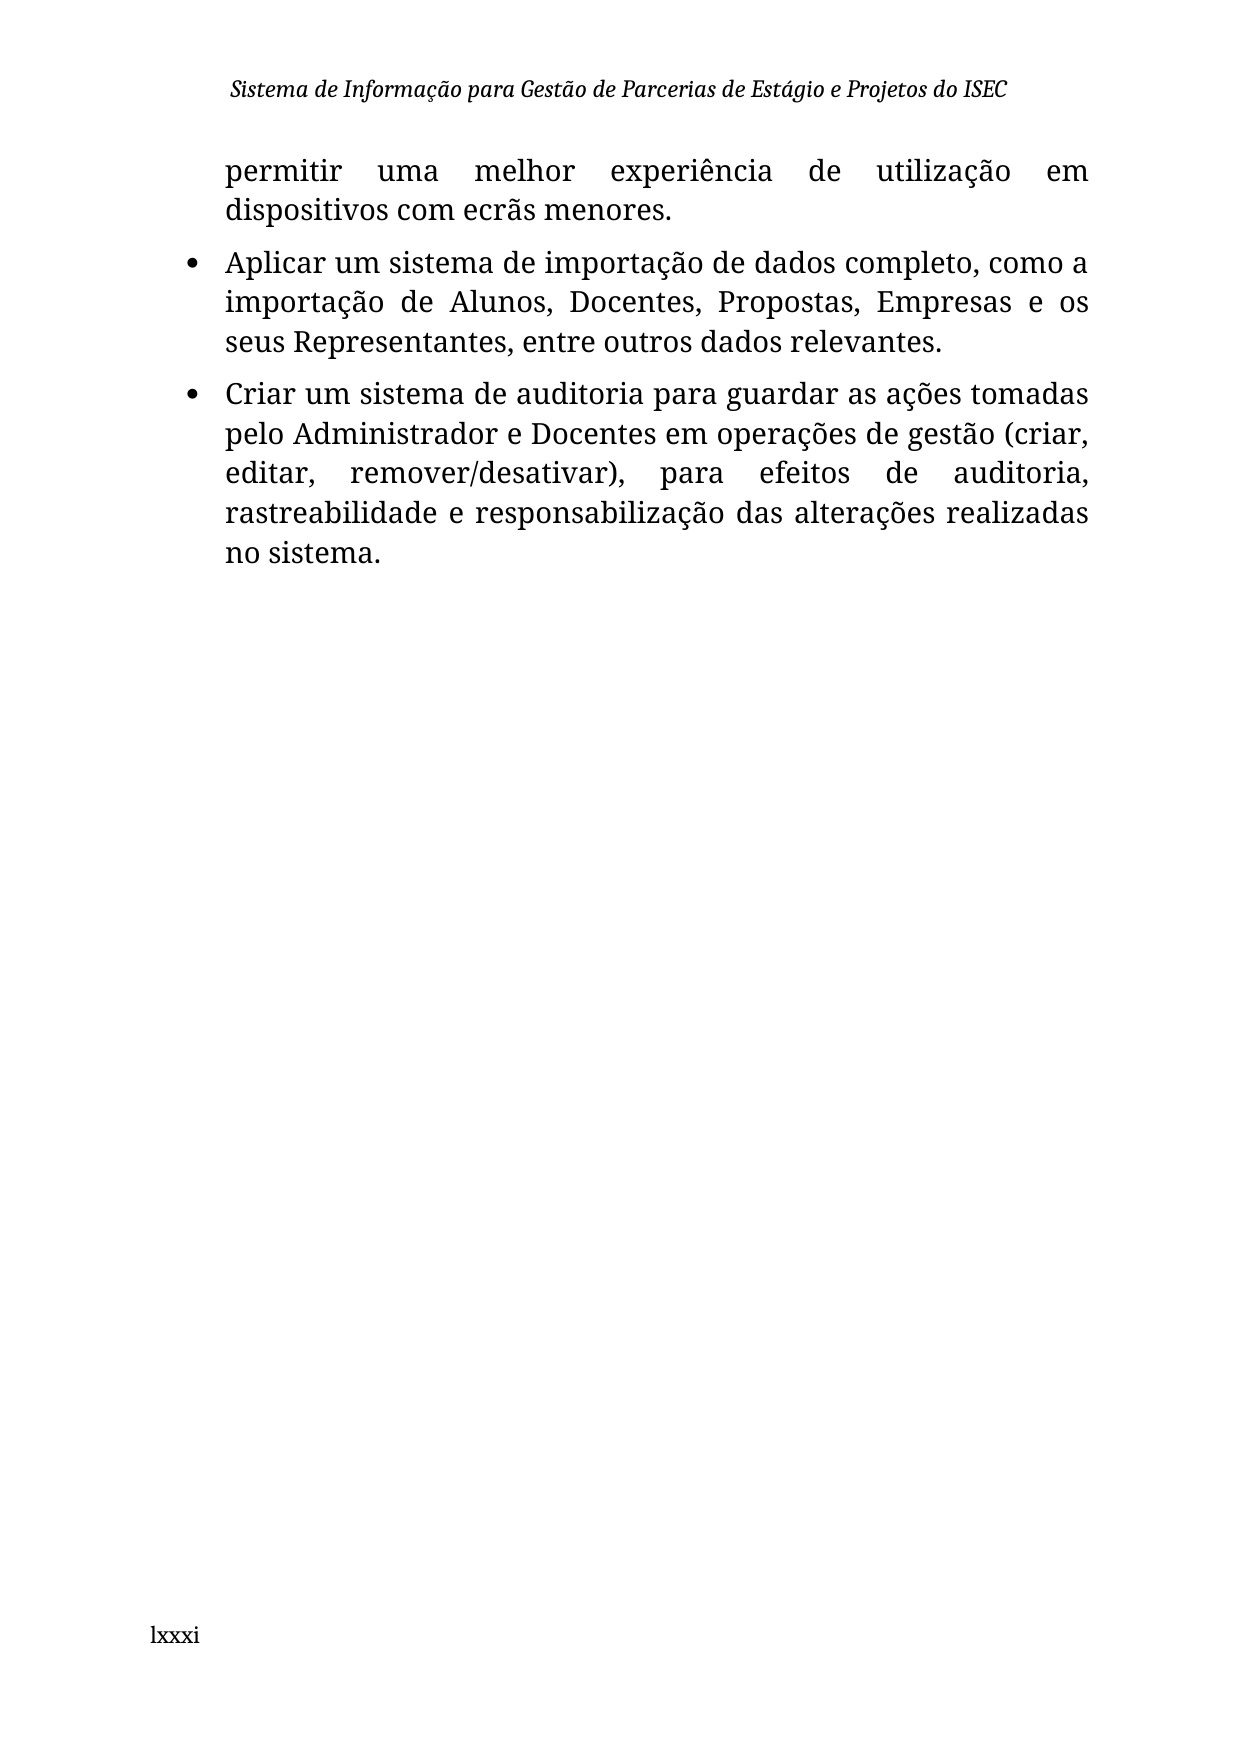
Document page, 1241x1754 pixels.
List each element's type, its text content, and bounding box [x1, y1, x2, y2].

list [187, 150, 1090, 229]
list Aplicar um sistema de importação de dados completo, como a importação de Alunos, Docentes, Propostas, Empresas e os seus Representantes, entre outros dados relevantes. [187, 242, 1090, 361]
list Criar um sistema de auditoria para guardar as ações tomadas pelo Administrador e Docentes em operações de gestão (criar, editar, remover/desativar), para efeitos de auditoria, rastreabilidade e responsabilização das alterações realizadas no sistema. [187, 373, 1090, 572]
